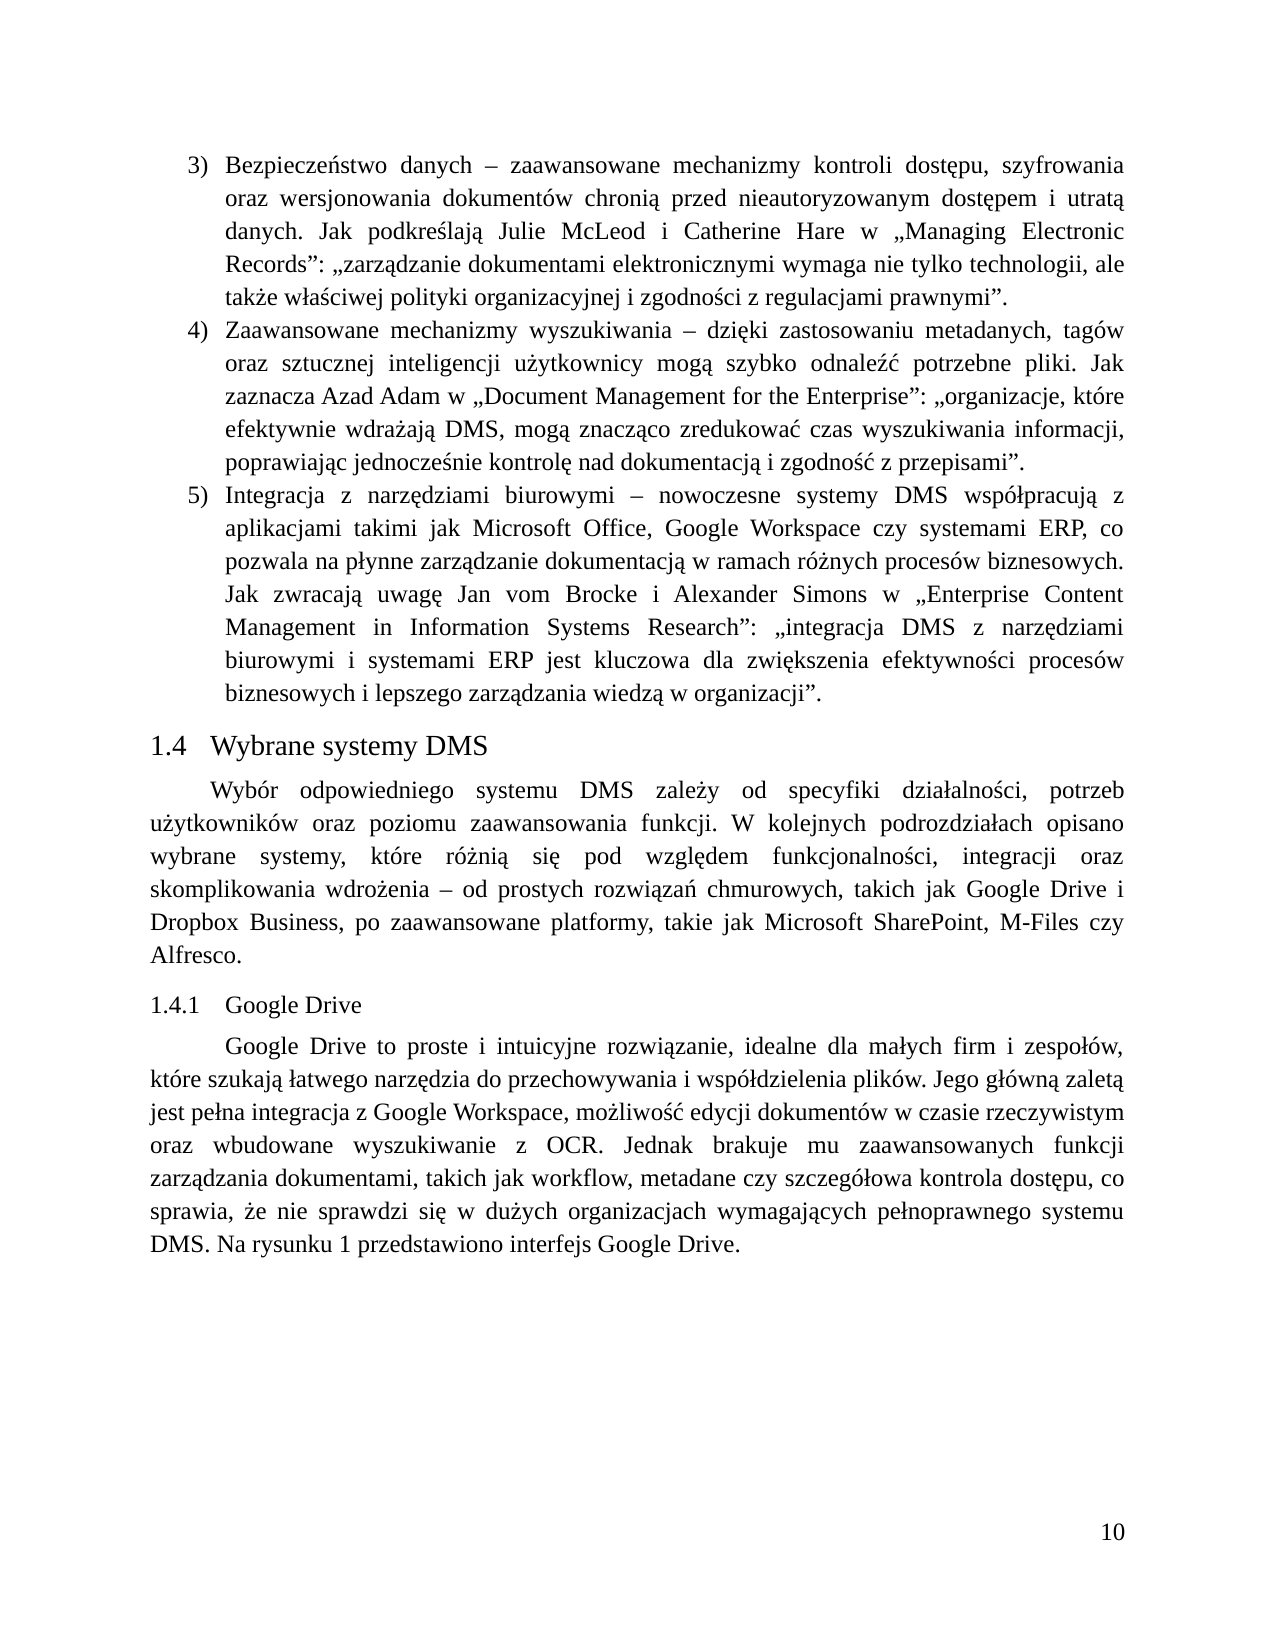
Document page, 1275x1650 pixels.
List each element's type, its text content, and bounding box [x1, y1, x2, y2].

list Bezpieczeństwo danych – zaawansowane mechanizmy kontroli dostępu, szyfrowania oraz wersjonowania dokumentów chronią przed nieautoryzowanym dostępem i utratą danych. Jak podkreślają Julie McLeod i Catherine Hare w „Managing Electronic Records”: „zarządzanie dokumentami elektronicznymi wymaga nie tylko technologii, ale także właściwej polityki organizacyjnej i zgodności z regulacjami prawnymi”. [187, 150, 1125, 311]
list Integracja z narzędziami biurowymi – nowoczesne systemy DMS współpracują z aplikacjami takimi jak Microsoft Office, Google Workspace czy systemami ERP, co pozwala na płynne zarządzanie dokumentacją w ramach różnych procesów biznesowych. Jak zwracają uwagę Jan vom Brocke i Alexander Simons w „Enterprise Content Management in Information Systems Research”: „integracja DMS z narzędziami biurowymi i systemami ERP jest kluczowa dla zwiększenia efektywności procesów biznesowych i lepszego zarządzania wiedzą w organizacji”. [187, 480, 1125, 707]
subtitle Google Drive [150, 990, 1125, 1018]
subtitle Wybrane systemy DMS [150, 728, 1125, 762]
text Wybór odpowiedniego systemu DMS zależy od specyfiki działalności, potrzeb użytkowników oraz poziomu zaawansowania funkcji. W kolejnych podrozdziałach opisano wybrane systemy, które różnią się pod względem funkcjonalności, integracji oraz skomplikowania wdrożenia – od prostych rozwiązań chmurowych, takich jak Google Drive i Dropbox Business, po zaawansowane platformy, takie jak Microsoft SharePoint, M-Files czy Alfresco. [150, 775, 1125, 969]
list Zaawansowane mechanizmy wyszukiwania – dzięki zastosowaniu metadanych, tagów oraz sztucznej inteligencji użytkownicy mogą szybko odnaleźć potrzebne pliki. Jak zaznacza Azad Adam w „Document Management for the Enterprise”: „organizacje, które efektywnie wdrażają DMS, mogą znacząco zredukować czas wyszukiwania informacji, poprawiając jednocześnie kontrolę nad dokumentacją i zgodność z przepisami”. [187, 315, 1125, 476]
text Google Drive to proste i intuicyjne rozwiązanie, idealne dla małych firm i zespołów, które szukają łatwego narzędzia do przechowywania i współdzielenia plików. Jego główną zaletą jest pełna integracja z Google Workspace, możliwość edycji dokumentów w czasie rzeczywistym oraz wbudowane wyszukiwanie z OCR. Jednak brakuje mu zaawansowanych funkcji zarządzania dokumentami, takich jak workflow, metadane czy szczegółowa kontrola dostępu, co sprawia, że nie sprawdzi się w dużych organizacjach wymagających pełnoprawnego systemu DMS. Na rysunku 1 przedstawiono interfejs Google Drive. [150, 1031, 1125, 1258]
